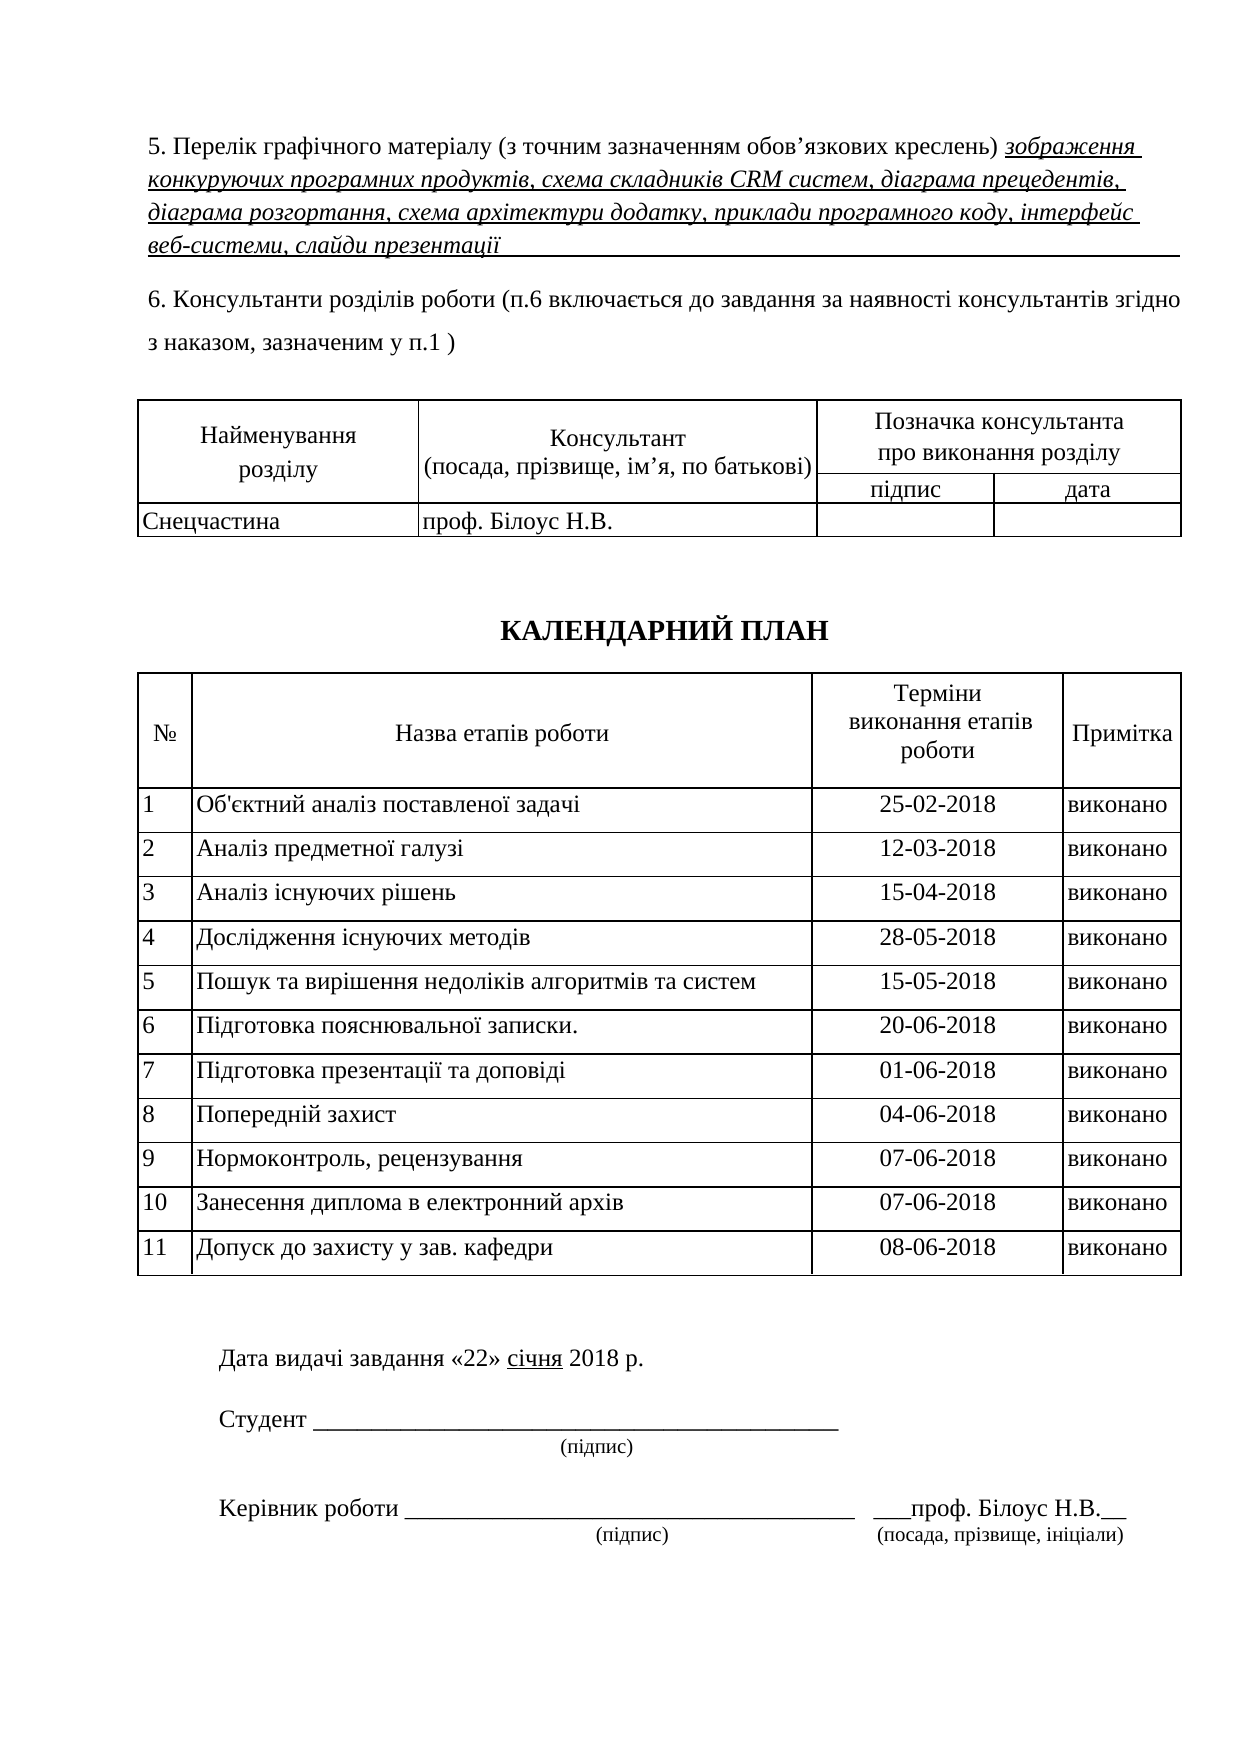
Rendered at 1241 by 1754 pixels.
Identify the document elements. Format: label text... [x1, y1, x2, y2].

table_header Назва eтапів роботи [193, 674, 811, 787]
table_header Найменування розділу [139, 401, 418, 502]
table_cell 07-06-2018 [813, 1188, 1062, 1230]
table_header Консультант (посада, прізвище, ім’я, по батькові) [419, 401, 816, 502]
table_cell Дослідження існуючих методів [193, 922, 811, 964]
table_cell виконано [1064, 1011, 1180, 1053]
table_cell 9 [139, 1143, 191, 1186]
table_cell 15-04-2018 [813, 877, 1062, 920]
table_cell Допуск до захисту у зав. кафедри [193, 1232, 811, 1274]
table_cell виконано [1064, 1188, 1180, 1230]
text Дата видачі завдання «22» січня 2018 р. [148, 1343, 1181, 1372]
table_header Позначка консультанта про виконання розділу [818, 401, 1180, 472]
table_cell виконано [1064, 833, 1180, 876]
table_cell виконано [1064, 1055, 1180, 1097]
table_header № [139, 674, 191, 787]
table_cell виконано [1064, 1143, 1180, 1186]
table_cell проф. Білоус Н.В. [419, 504, 816, 536]
table_cell Аналіз існуючих рішень [193, 877, 811, 920]
table_cell 5 [139, 966, 191, 1009]
table_header Примітка [1064, 674, 1180, 787]
table_cell Пошук та вирішення недоліків алгоритмів та систем [193, 966, 811, 1009]
table_cell Попередній захист [193, 1099, 811, 1142]
table_cell Нормоконтроль, рецензування [193, 1143, 811, 1186]
table_cell 12-03-2018 [813, 833, 1062, 876]
table_cell 20-06-2018 [813, 1011, 1062, 1053]
table_cell Підготовка пояснювальної записки. [193, 1011, 811, 1053]
table_cell 6 [139, 1011, 191, 1053]
table_cell 1 [139, 789, 191, 832]
text Студент ____________________________________ [148, 1401, 1181, 1434]
table_cell виконано [1064, 1099, 1180, 1142]
text 6. Консультанти розділів роботи (п.6 включається до завдання за наявності консультантів згідно з наказом, зазначеним у п.1 ) [148, 284, 1181, 356]
table_cell виконано [1064, 877, 1180, 920]
table_cell 8 [139, 1099, 191, 1142]
table_cell 15-05-2018 [813, 966, 1062, 1009]
text Kepiвник роботи ____________________________________ ___проф. Білоус Н.В.__ [148, 1493, 1181, 1522]
table_cell дата [995, 474, 1180, 502]
table_cell 11 [139, 1232, 191, 1274]
table_cell Підготовка презентації та доповіді [193, 1055, 811, 1097]
table_header Терміни виконання етапів роботи [813, 674, 1062, 787]
table_cell 07-06-2018 [813, 1143, 1062, 1186]
table_cell 01-06-2018 [813, 1055, 1062, 1097]
table_cell 3 [139, 877, 191, 920]
table_cell 04-06-2018 [813, 1099, 1062, 1142]
text (підпис) [148, 1434, 931, 1458]
table_cell 7 [139, 1055, 191, 1097]
table_cell виконано [1064, 966, 1180, 1009]
table_cell 4 [139, 922, 191, 964]
table_cell 10 [139, 1188, 191, 1230]
table_cell виконано [1064, 922, 1180, 964]
table_cell 08-06-2018 [813, 1232, 1062, 1274]
text КАЛЕНДАРНИЙ ПЛАН [148, 613, 1181, 647]
table_cell 25-02-2018 [813, 789, 1062, 832]
table_cell Занесення диплома в електронний архів [193, 1188, 811, 1230]
table_cell [818, 504, 993, 536]
table_cell 2 [139, 833, 191, 876]
text (підпис) (посада, прізвище, ініціали) [148, 1522, 1181, 1546]
table_cell [995, 504, 1180, 536]
table_cell виконано [1064, 1232, 1180, 1274]
table_cell Об'єктний аналіз поставленої задачі [193, 789, 811, 832]
table_cell Аналіз предметної галузі [193, 833, 811, 876]
table_cell підпис [818, 474, 993, 502]
table_cell Снецчастина [139, 504, 418, 536]
table_cell 28-05-2018 [813, 922, 1062, 964]
table_cell виконано [1064, 789, 1180, 832]
